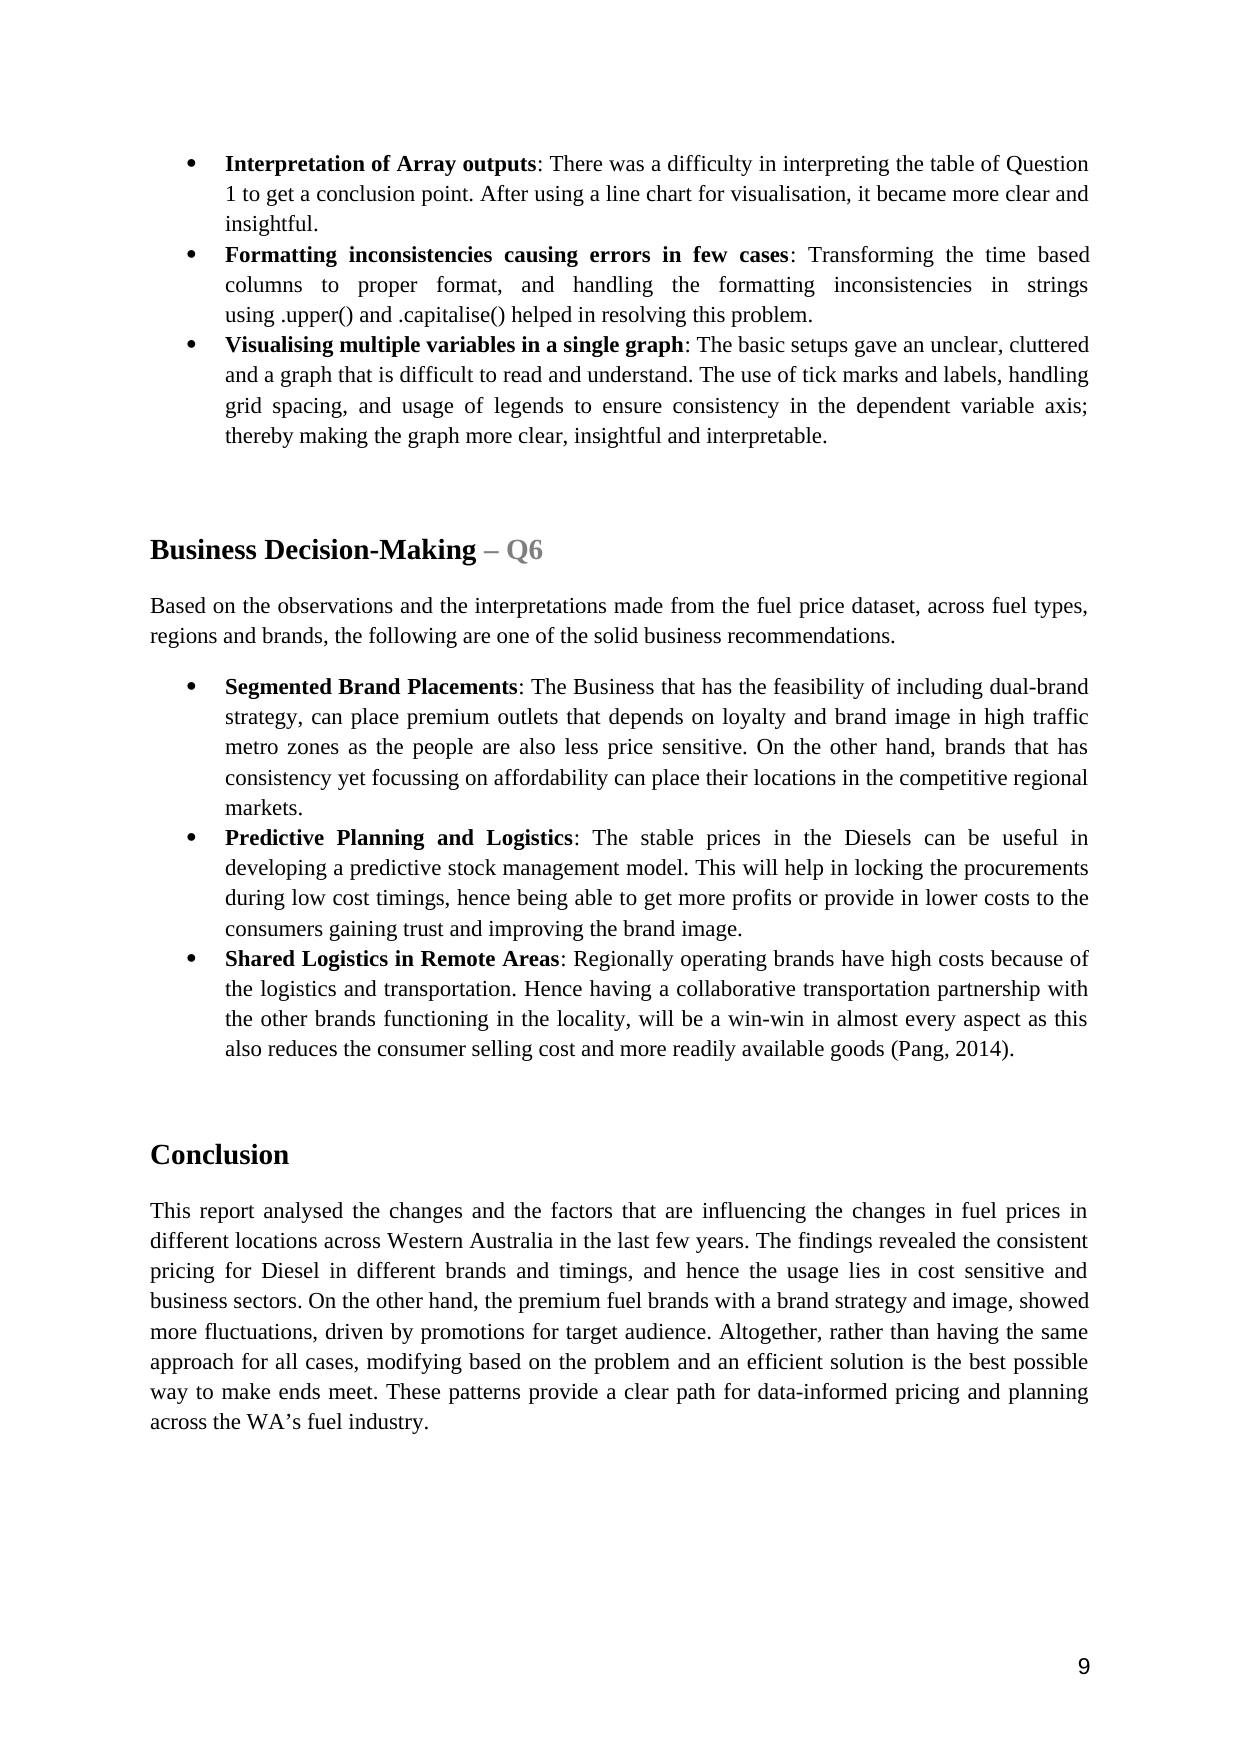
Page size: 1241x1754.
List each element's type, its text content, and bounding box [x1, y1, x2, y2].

text Conclusion [150, 1137, 1090, 1171]
text This report analysed the changes and the factors that are influencing the changes in fuel prices in different locations across Western Australia in the last few years. The findings revealed the consistent pricing for Diesel in different brands and timings, and hence the usage lies in cost sensitive and business sectors. On the other hand, the premium fuel brands with a brand strategy and image, showed more fluctuations, driven by promotions for target audience. Altogether, rather than having the same approach for all cases, modifying based on the problem and an efficient solution is the best possible way to make ends meet. These patterns provide a clear path for data-informed pricing and planning across the WA’s fuel industry. [150, 1197, 1090, 1435]
list Visualising multiple variables in a single graph: The basic setups gave an unclear, cluttered and a graph that is difficult to read and understand. The use of tick marks and labels, handling grid spacing, and usage of legends to ensure consistency in the dependent variable axis; thereby making the graph more clear, insightful and interpretable. [187, 331, 1090, 448]
list Shared Logistics in Remote Areas: Regionally operating brands have high costs because of the logistics and transportation. Hence having a collaborative transportation partnership with the other brands functioning in the locality, will be a win-win in almost every aspect as this also reduces the consumer selling cost and more readily available goods (Pang, 2014). [187, 945, 1090, 1062]
list Predictive Planning and Logistics: The stable prices in the Diesels can be useful in developing a predictive stock management model. This will help in locking the procurements during low cost timings, hence being able to get more profits or provide in lower costs to the consumers gaining trust and improving the brand image. [187, 824, 1090, 941]
list Interpretation of Array outputs: There was a difficulty in interpreting the table of Question 1 to get a conclusion point. After using a line chart for visualisation, it became more clear and insightful. [187, 150, 1090, 237]
list Formatting inconsistencies causing errors in few cases: Transforming the time based columns to proper format, and handling the formatting inconsistencies in strings using .upper() and .capitalise() helped in resolving this problem. [187, 241, 1090, 327]
text Business Decision-Making – Q6 [150, 532, 1090, 566]
list Segmented Brand Placements: The Business that has the feasibility of including dual-brand strategy, can place premium outlets that depends on loyalty and brand image in high traffic metro zones as the people are also less price sensitive. On the other hand, brands that has consistency yet focussing on affordability can place their locations in the competitive regional markets. [187, 673, 1090, 820]
text Based on the observations and the interpretations made from the fuel price dataset, across fuel types, regions and brands, the following are one of the solid business recommendations. [150, 592, 1090, 648]
